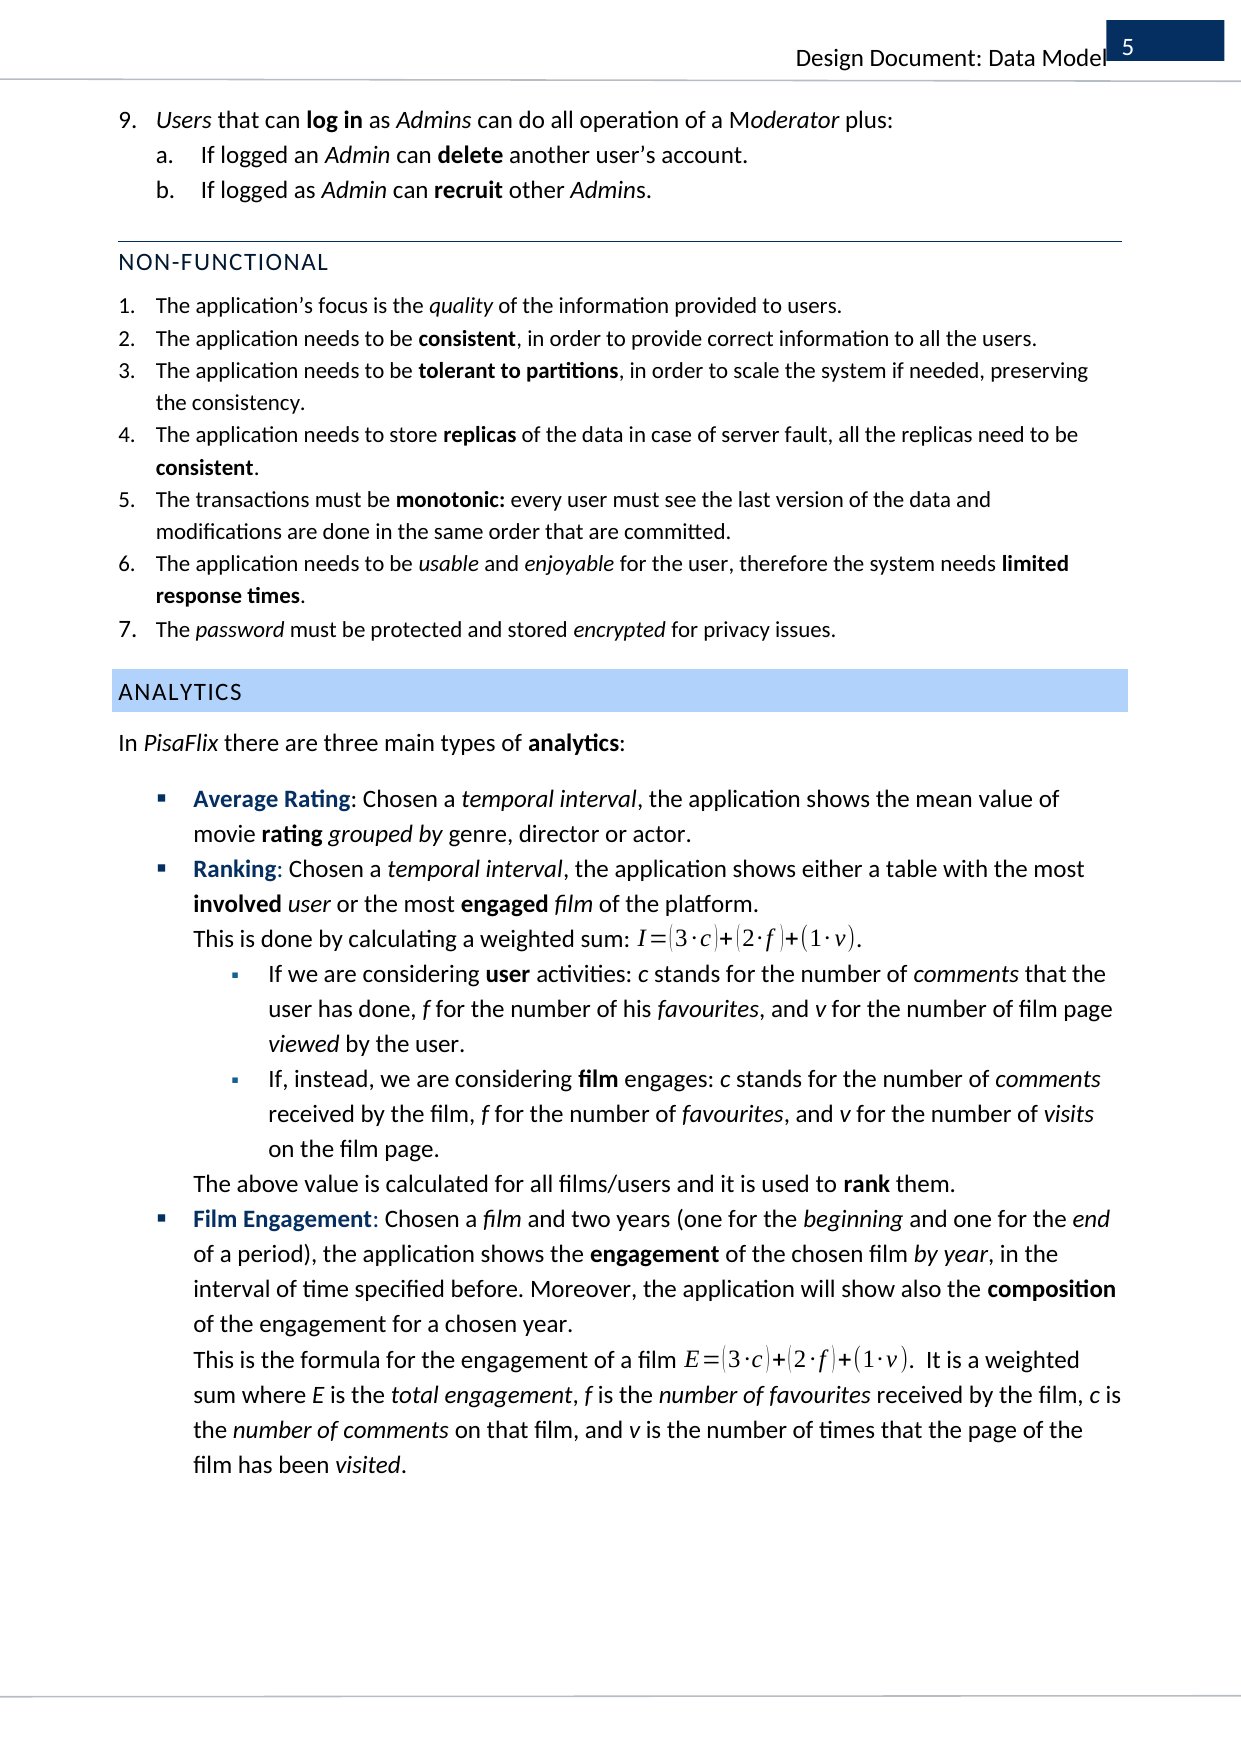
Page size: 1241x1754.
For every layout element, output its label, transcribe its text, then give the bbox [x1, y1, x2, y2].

list The application needs to be consistent, in order to provide correct information to all the users. [118, 324, 1122, 352]
list The application’s focus is the quality of the information provided to users. [118, 292, 1122, 320]
text In PisaFlix there are three main types of analytics: [118, 727, 1122, 758]
list If we are considering user activities: c stands for the number of comments that the user has done, f for the number of his favourites, and v for the number of film page viewed by the user. [231, 958, 1122, 1059]
subtitle Non-Functional [118, 242, 1122, 277]
list Users that can log in as Admins can do all operation of a Moderator plus: [118, 104, 1122, 135]
list The password must be protected and stored encrypted for privacy issues. [118, 613, 1122, 644]
list Average Rating: Chosen a temporal interval, the application shows the mean value of movie rating grouped by genre, director or actor. [156, 783, 1122, 849]
subtitle Analytics [118, 676, 1122, 706]
list The transactions must be monotonic: every user must see the last version of the data and modifications are done in the same order that are committed. [118, 485, 1122, 545]
list Film Engagement: Chosen a film and two years (one for the beginning and one for the end of a period), the application shows the engagement of the chosen film by year, in the interval of time specified before. Moreover, the application will show also the composition of the engagement for a chosen year. This is the formula for the engagement of a film . It is a weighted sum where E is the total engagement, f is the number of favourites received by the film, c is the number of comments on that film, and v is the number of times that the page of the film has been visited. [156, 1203, 1122, 1479]
list The application needs to be tolerant to partitions, in order to scale the system if needed, preserving the consistency. [118, 356, 1122, 416]
list The application needs to store replicas of the data in case of server fault, all the replicas need to be consistent. [118, 420, 1122, 481]
list If logged as Admin can recruit other Admins. [156, 174, 1122, 205]
list If, instead, we are considering film engages: c stands for the number of comments received by the film, f for the number of favourites, and v for the number of visits on the film page. [231, 1063, 1122, 1164]
list The application needs to be usable and enjoyable for the user, therefore the system needs limited response times. [118, 549, 1122, 609]
list If logged an Admin can delete another user’s account. [156, 139, 1122, 170]
list The above value is calculated for all films/users and it is used to rank them. [193, 1168, 1122, 1199]
list Ranking: Chosen a temporal interval, the application shows either a table with the most involved user or the most engaged film of the platform. This is done by calculating a weighted sum: . [156, 853, 1122, 954]
